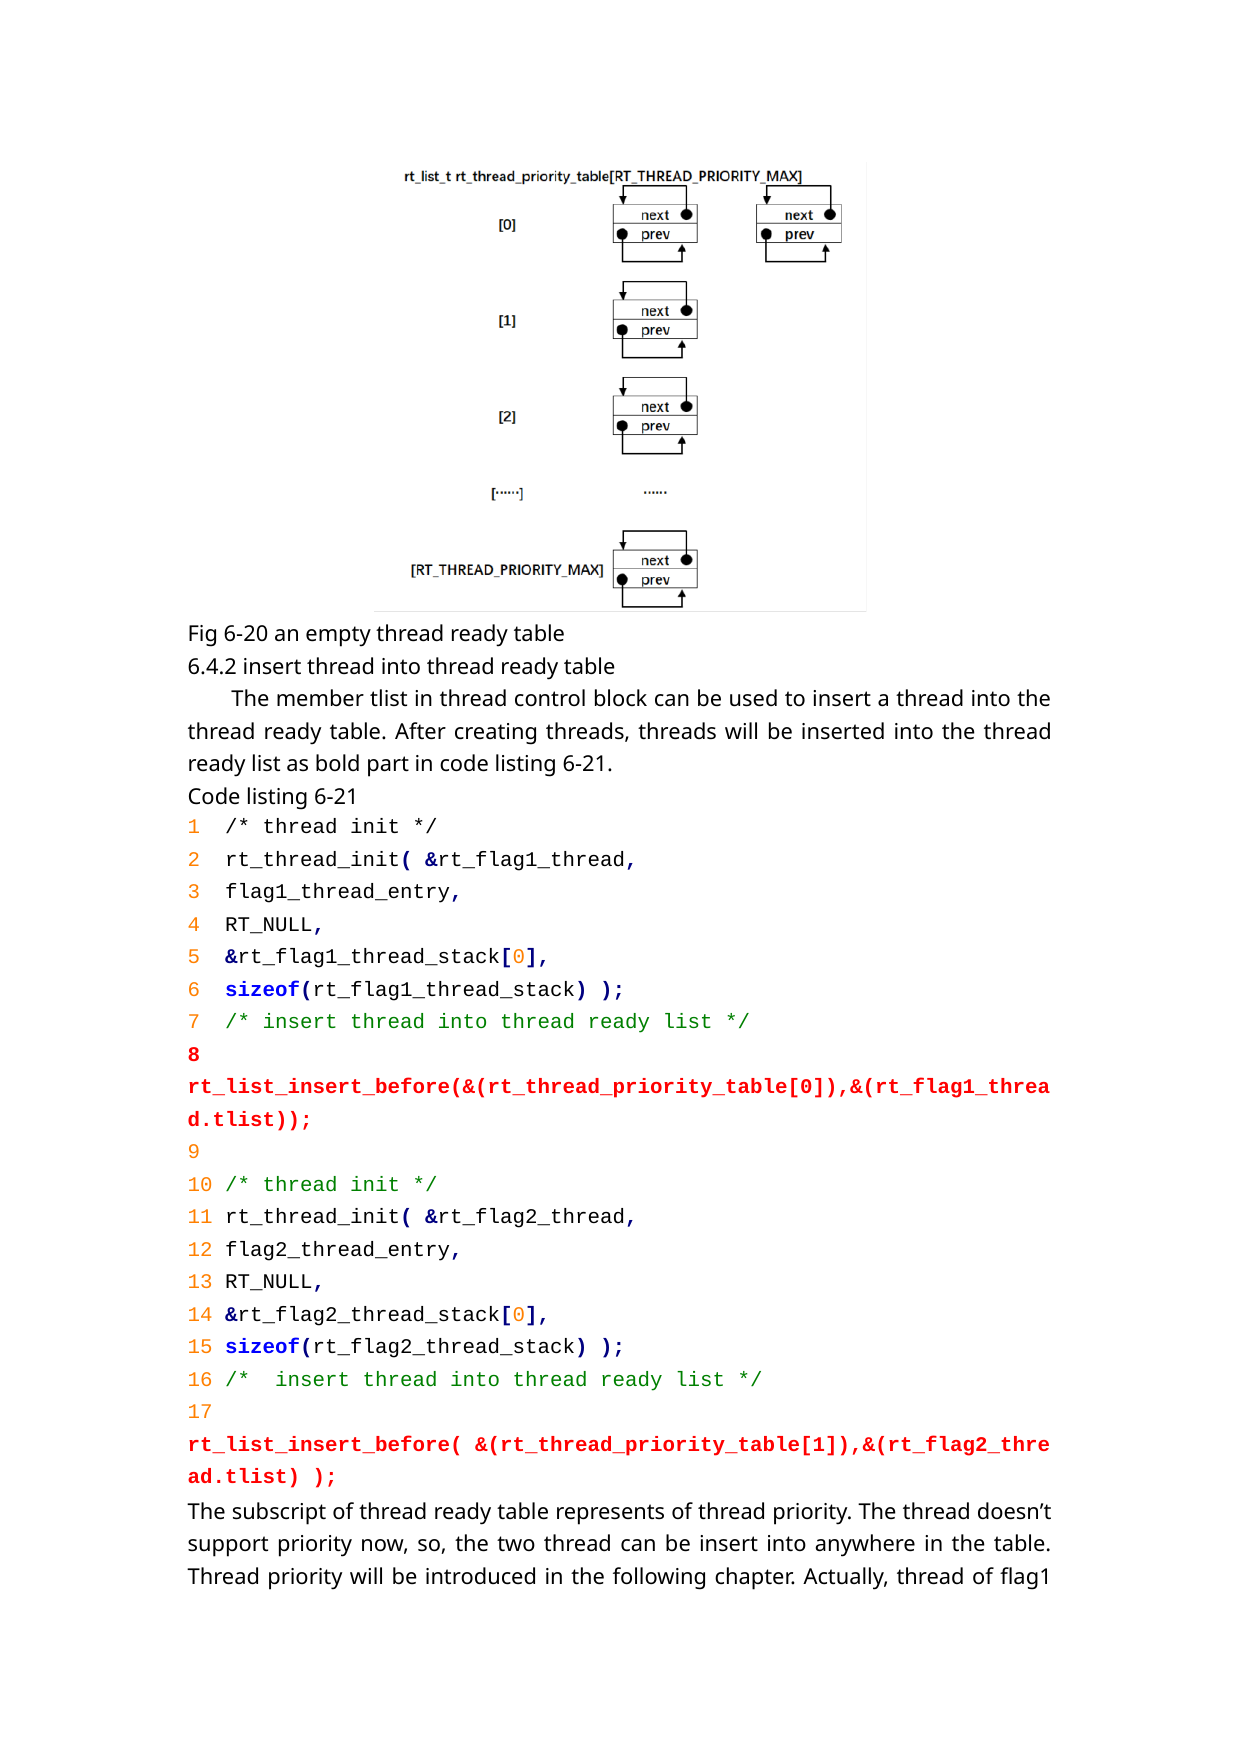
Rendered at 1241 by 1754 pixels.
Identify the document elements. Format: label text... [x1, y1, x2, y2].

text 11 rt_thread_init( &rt_flag2_thread, [187, 1202, 1053, 1234]
text The member tlist in thread control block can be used to insert a thread into the thread ready table. After creating threads, threads will be inserted into the thread ready list as bold part in code listing 6-21. [187, 682, 1053, 779]
text 13 RT_NULL, [187, 1267, 1053, 1299]
text 16 /* insert thread into thread ready list */ [187, 1364, 1053, 1397]
text 1 /* thread init */ [187, 812, 1053, 844]
text 6 sizeof(rt_flag1_thread_stack) ); [187, 974, 1053, 1007]
text 3 flag1_thread_entry, [187, 877, 1053, 909]
text 6.4.2 insert thread into thread ready table [187, 649, 1053, 682]
text 15 sizeof(rt_flag2_thread_stack) ); [187, 1332, 1053, 1364]
text Code listing 6-21 [187, 779, 1053, 812]
text 10 /* thread init */ [187, 1169, 1053, 1202]
text 12 flag2_thread_entry, [187, 1234, 1053, 1267]
picture [374, 162, 867, 612]
text Fig 6-20 an empty thread ready table [187, 617, 1053, 649]
text 7 /* insert thread into thread ready list */ [187, 1007, 1053, 1039]
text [187, 1494, 1053, 1592]
text 4 RT_NULL, [187, 909, 1053, 942]
text 2 rt_thread_init( &rt_flag1_thread, [187, 844, 1053, 877]
text 14 &rt_flag2_thread_stack[0], [187, 1299, 1053, 1332]
text 17 rt_list_insert_before( &(rt_thread_priority_table[1]),&(rt_flag2_thread.tlist) ); [187, 1397, 1053, 1494]
text 9 [187, 1137, 1053, 1169]
text 8 rt_list_insert_before(&(rt_thread_priority_table[0]),&(rt_flag1_thread.tlist)); [187, 1039, 1053, 1137]
text 5 &rt_flag1_thread_stack[0], [187, 942, 1053, 974]
